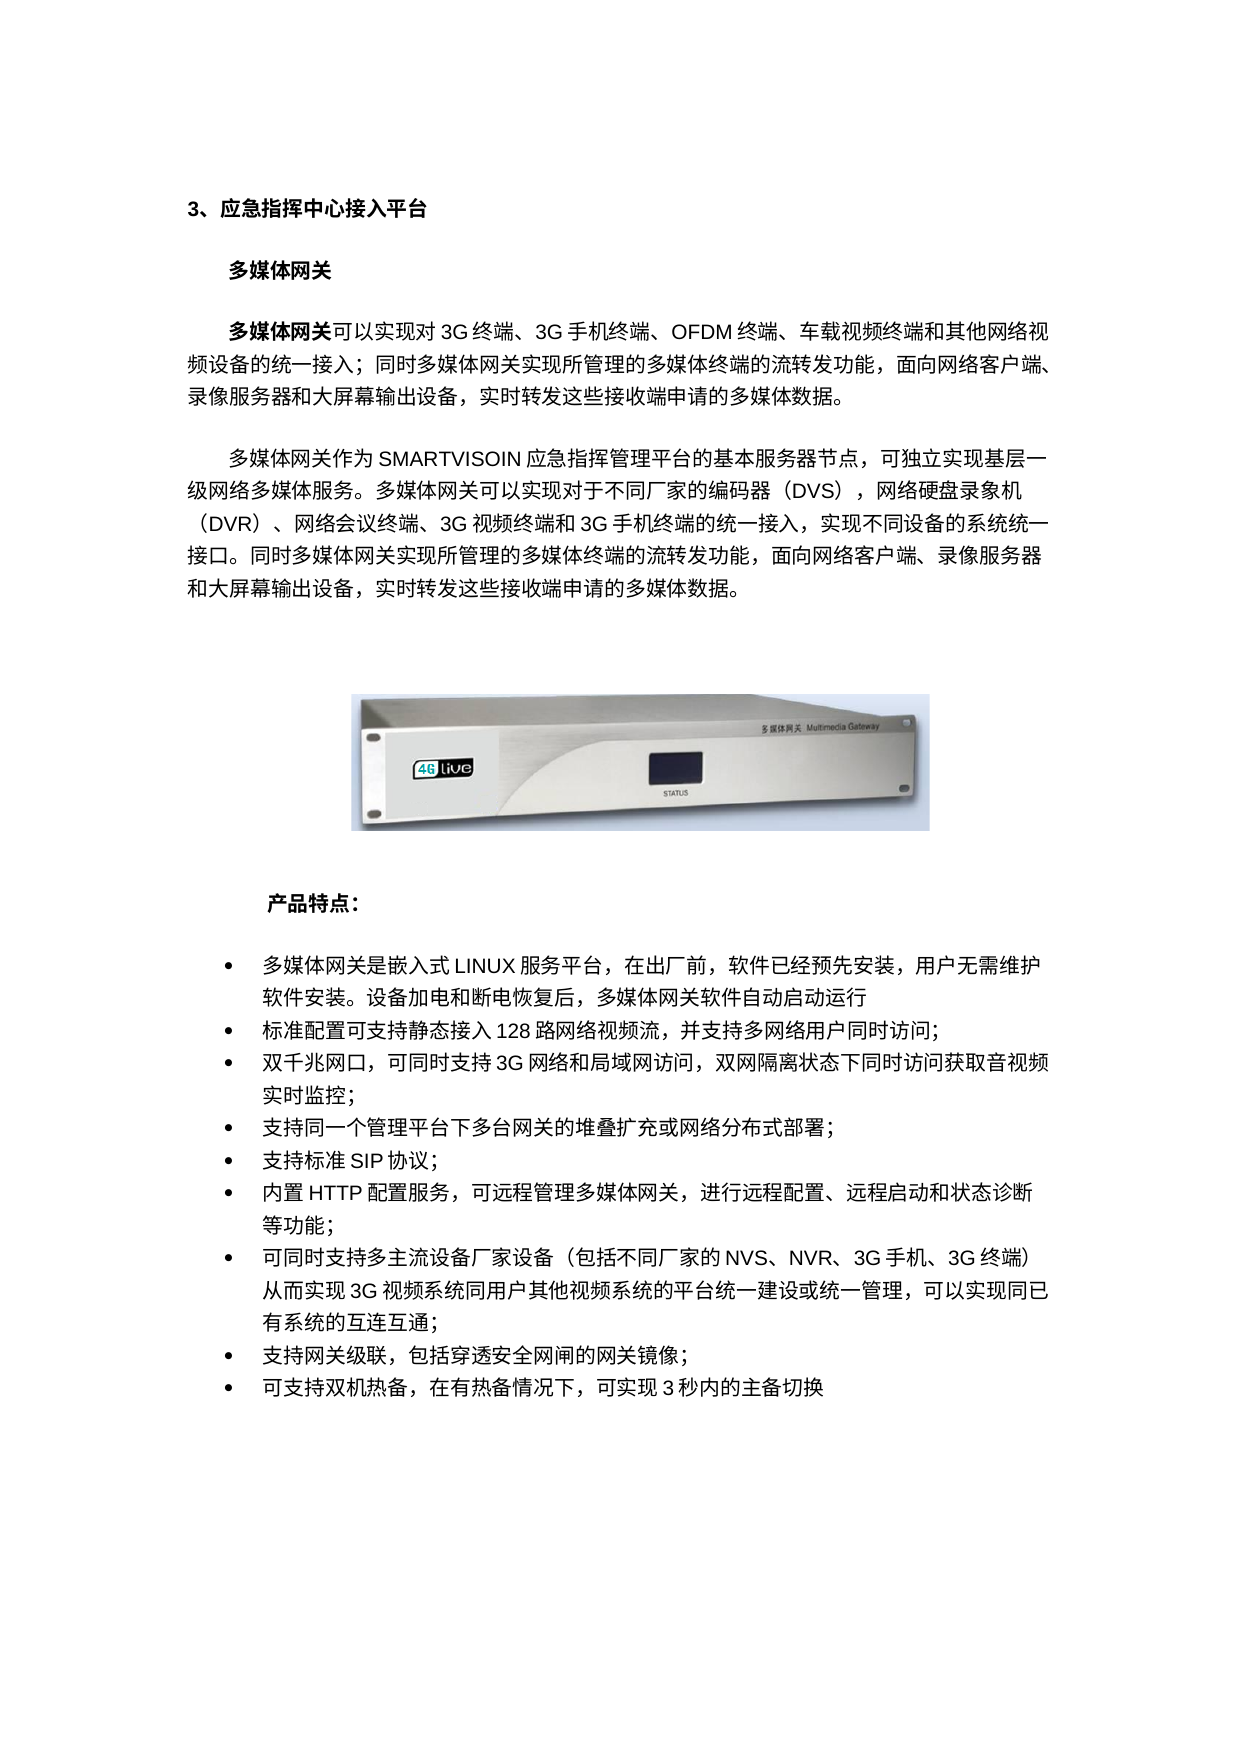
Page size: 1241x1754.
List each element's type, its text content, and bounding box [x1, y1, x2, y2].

list 支持标准SIP协议； [225, 1143, 1053, 1175]
list 标准配置可支持静态接入128路网络视频流，并支持多网络用户同时访问； [225, 1013, 1053, 1045]
list 支持网关级联，包括穿透安全网闸的网关镜像； [225, 1338, 1053, 1370]
text 产品特点： [225, 886, 1053, 919]
text 多媒体网关可以实现对3G终端、3G手机终端、OFDM终端、车载视频终端和其他网络视频设备的统一接入；同时多媒体网关实现所管理的多媒体终端的流转发功能，面向网络客户端、录像服务器和大屏幕输出设备，实时转发这些接收端申请的多媒体数据。 [187, 314, 1053, 412]
picture [351, 694, 930, 831]
text 多媒体网关作为SMARTVISOIN应急指挥管理平台的基本服务器节点，可独立实现基层一级网络多媒体服务。多媒体网关可以实现对于不同厂家的编码器（DVS），网络硬盘录象机（DVR）、网络会议终端、3G视频终端和3G手机终端的统一接入，实现不同设备的系统统一接口。同时多媒体网关实现所管理的多媒体终端的流转发功能，面向网络客户端、录像服务器和大屏幕输出设备，实时转发这些接收端申请的多媒体数据。 [187, 441, 1053, 604]
list 支持同一个管理平台下多台网关的堆叠扩充或网络分布式部署； [225, 1110, 1053, 1143]
list 多媒体网关是嵌入式LINUX服务平台，在出厂前，软件已经预先安装，用户无需维护软件安装。设备加电和断电恢复后，多媒体网关软件自动启动运行 [225, 948, 1053, 1013]
list 双千兆网口，可同时支持网络和局域网访问，双网隔离状态下同时访问获取音视频实时监控； [225, 1045, 1053, 1110]
list 可同时支持多主流设备厂家设备（包括不同厂家的NVS、NVR、手机、终端）从而实现视频系统同用户其他视频系统的平台统一建设或统一管理，可以实现同已有系统的互连互通； [225, 1240, 1053, 1338]
text 多媒体网关 [187, 253, 1053, 285]
list 可支持双机热备，在有热备情况下，可实现3秒内的主备切换 [225, 1370, 1053, 1403]
list 内置HTTP配置服务，可远程管理多媒体网关，进行远程配置、远程启动和状态诊断等功能； [225, 1175, 1053, 1240]
text 3、应急指挥中心接入平台 [187, 191, 1053, 224]
